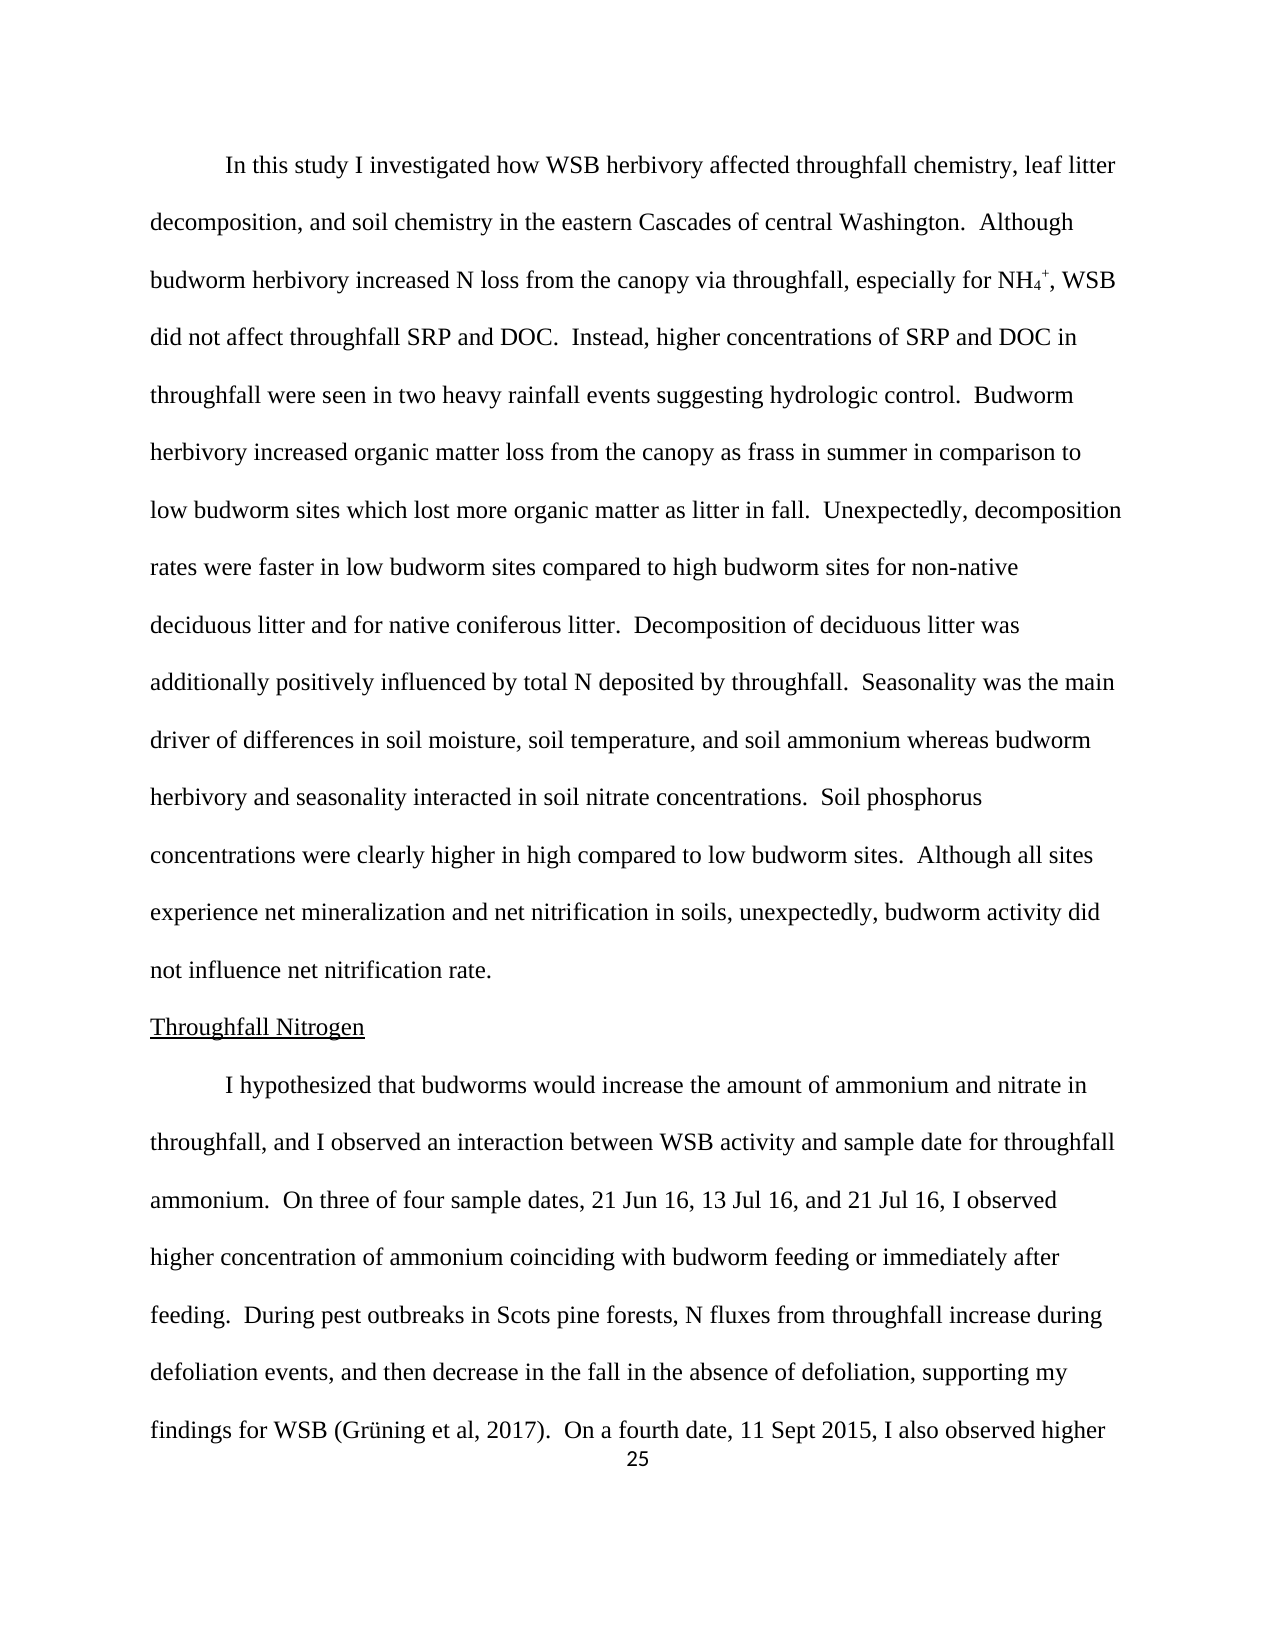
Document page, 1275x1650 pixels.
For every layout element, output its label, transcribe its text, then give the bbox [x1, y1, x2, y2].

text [150, 1070, 1125, 1444]
text Throughfall Nitrogen [150, 1012, 1125, 1041]
text In this study I investigated how WSB herbivory affected throughfall chemistry, leaf litter decomposition, and soil chemistry in the eastern Cascades of central Washington. Although budworm herbivory increased N loss from the canopy via throughfall, especially for NH4+, WSB did not affect throughfall SRP and DOC. Instead, higher concentrations of SRP and DOC in throughfall were seen in two heavy rainfall events suggesting hydrologic control. Budworm herbivory increased organic matter loss from the canopy as frass in summer in comparison to low budworm sites which lost more organic matter as litter in fall. Unexpectedly, decomposition rates were faster in low budworm sites compared to high budworm sites for non-native deciduous litter and for native coniferous litter. Decomposition of deciduous litter was additionally positively influenced by total N deposited by throughfall. Seasonality was the main driver of differences in soil moisture, soil temperature, and soil ammonium whereas budworm herbivory and seasonality interacted in soil nitrate concentrations. Soil phosphorus concentrations were clearly higher in high compared to low budworm sites. Although all sites experience net mineralization and net nitrification in soils, unexpectedly, budworm activity did not influence net nitrification rate. [150, 150, 1125, 984]
